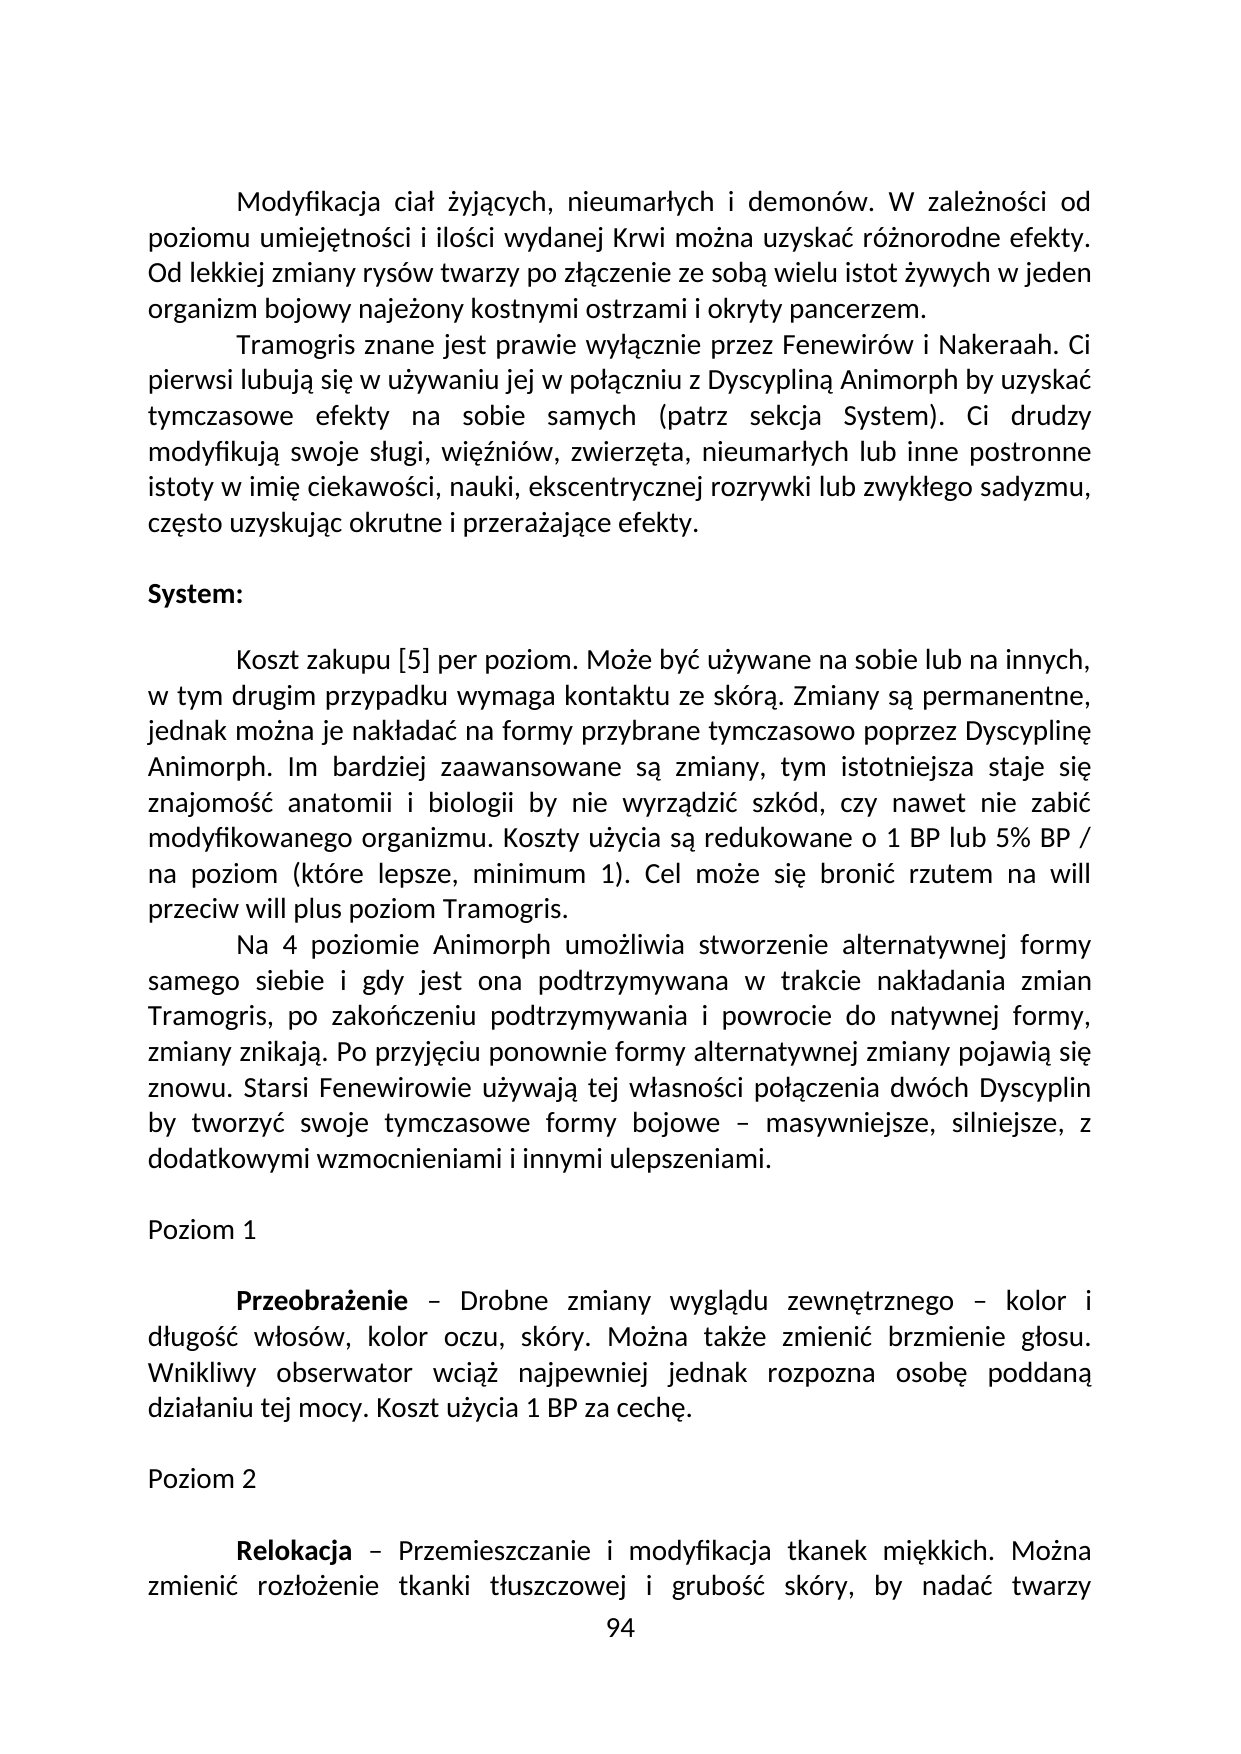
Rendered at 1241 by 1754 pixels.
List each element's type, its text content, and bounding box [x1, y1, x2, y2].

text Przeobrażenie – Drobne zmiany wyglądu zewnętrznego – kolor i długość włosów, kolor oczu, skóry. Można także zmienić brzmienie głosu. Wnikliwy obserwator wciąż najpewniej jednak rozpozna osobę poddaną działaniu tej mocy. Koszt użycia 1 BP za cechę. [148, 1282, 1093, 1425]
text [148, 1532, 1093, 1603]
text Tramogris znane jest prawie wyłącznie przez Fenewirów i Nakeraah. Ci pierwsi lubują się w używaniu jej w połączniu z Dyscypliną Animorph by uzyskać tymczasowe efekty na sobie samych (patrz sekcja System). Ci drudzy modyfikują swoje sługi, więźniów, zwierzęta, nieumarłych lub inne postronne istoty w imię ciekawości, nauki, ekscentrycznej rozrywki lub zwykłego sadyzmu, często uzyskując okrutne i przerażające efekty. [148, 326, 1093, 539]
text Na 4 poziomie Animorph umożliwia stworzenie alternatywnej formy samego siebie i gdy jest ona podtrzymywana w trakcie nakładania zmian Tramogris, po zakończeniu podtrzymywania i powrocie do natywnej formy, zmiany znikają. Po przyjęciu ponownie formy alternatywnej zmiany pojawią się znowu. Starsi Fenewirowie używają tej własności połączenia dwóch Dyscyplin by tworzyć swoje tymczasowe formy bojowe – masywniejsze, silniejsze, z dodatkowymi wzmocnieniami i innymi ulepszeniami. [148, 926, 1093, 1176]
text Modyfikacja ciał żyjących, nieumarłych i demonów. W zależności od poziomu umiejętności i ilości wydanej Krwi można uzyskać różnorodne efekty. Od lekkiej zmiany rysów twarzy po złączenie ze sobą wielu istot żywych w jeden organizm bojowy najeżony kostnymi ostrzami i okryty pancerzem. [148, 183, 1093, 326]
text Poziom 1 [148, 1211, 1093, 1247]
text Koszt zakupu [5] per poziom. Może być używane na sobie lub na innych, w tym drugim przypadku wymaga kontaktu ze skórą. Zmiany są permanentne, jednak można je nakładać na formy przybrane tymczasowo poprzez Dyscyplinę Animorph. Im bardziej zaawansowane są zmiany, tym istotniejsza staje się znajomość anatomii i biologii by nie wyrządzić szkód, czy nawet nie zabić modyfikowanego organizmu. Koszty użycia są redukowane o 1 BP lub 5% BP / na poziom (które lepsze, minimum 1). Cel może się bronić rzutem na will przeciw will plus poziom Tramogris. [148, 641, 1093, 926]
text Poziom 2 [148, 1461, 1093, 1496]
text System: [148, 575, 1093, 611]
